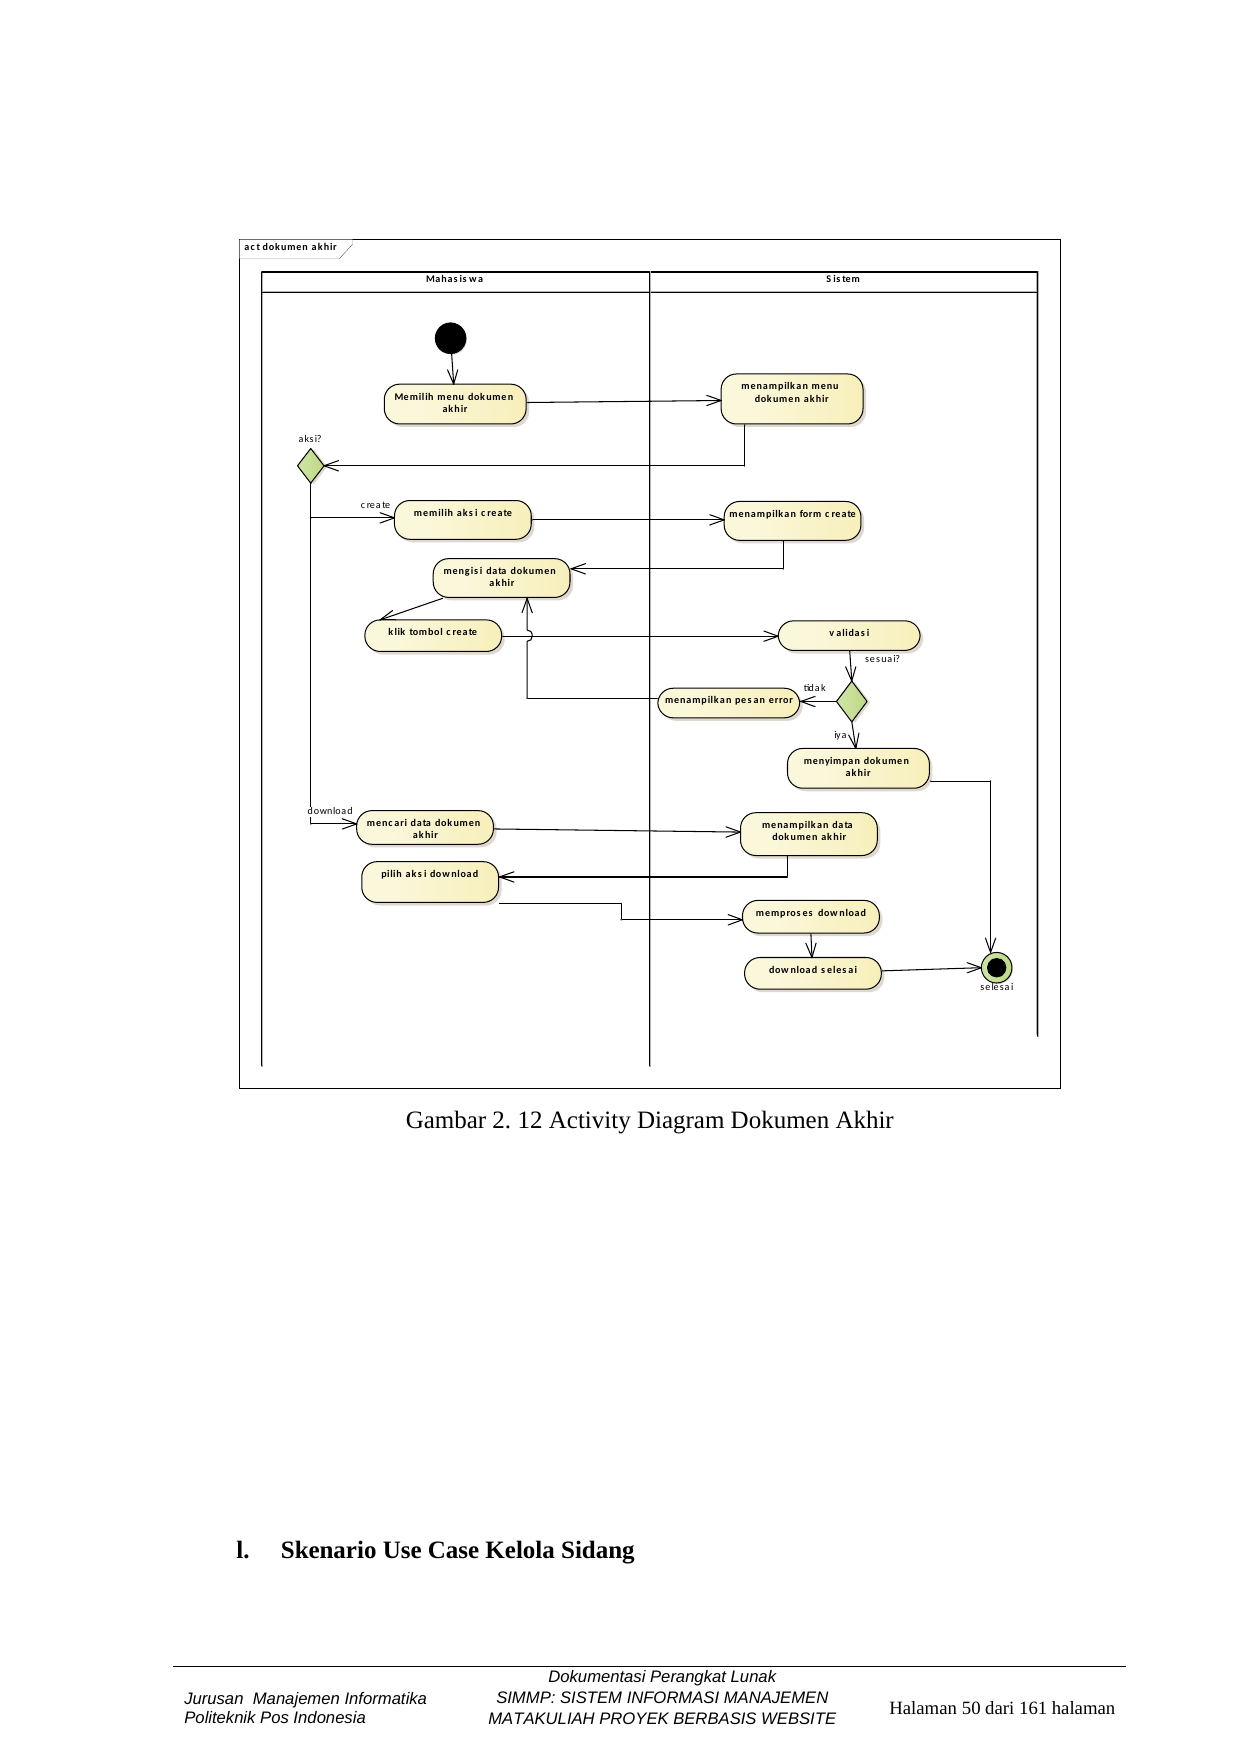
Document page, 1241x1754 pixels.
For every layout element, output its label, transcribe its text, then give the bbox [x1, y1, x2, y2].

list Skenario Use Case Kelola Sidang [236, 1535, 1063, 1564]
